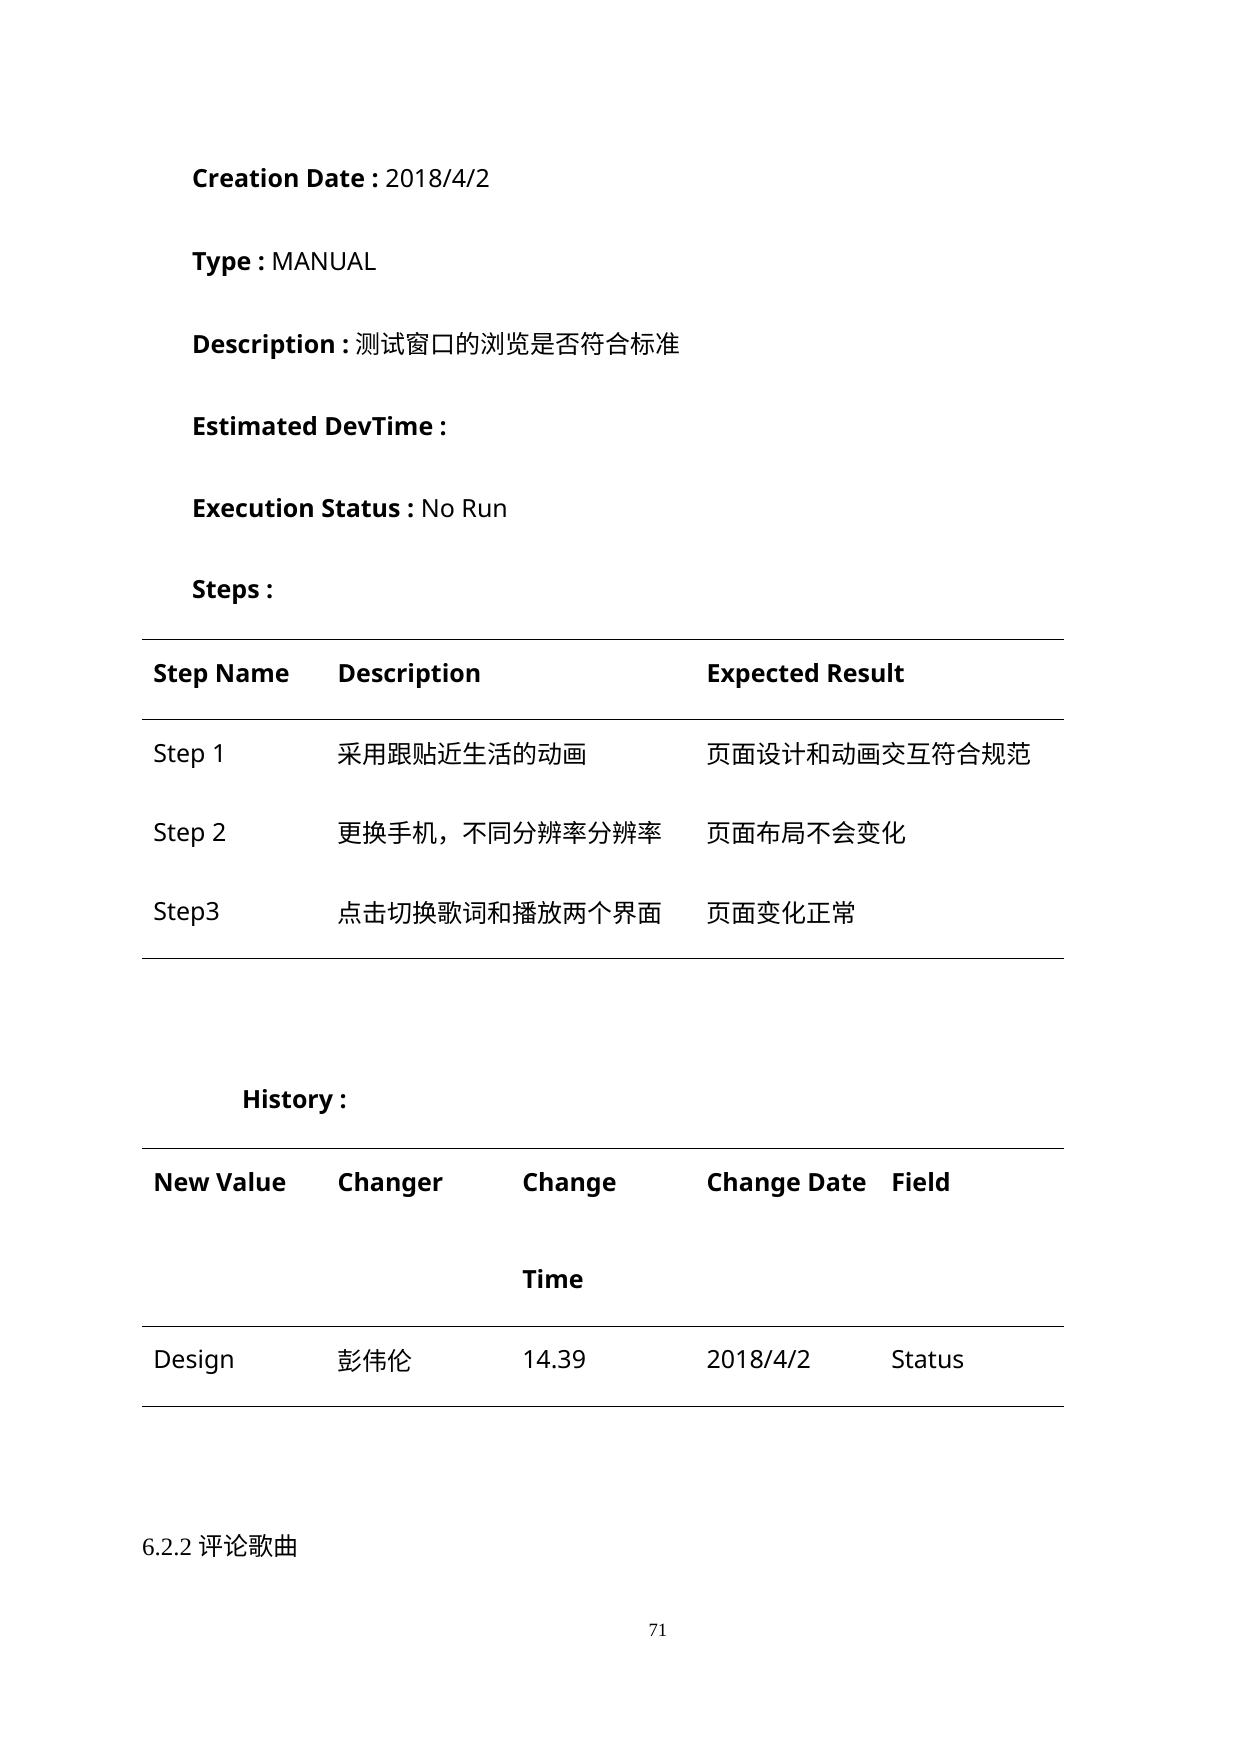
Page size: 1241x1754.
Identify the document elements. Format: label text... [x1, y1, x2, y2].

table_cell Design [142, 1327, 326, 1406]
table_cell 14.39 [511, 1327, 695, 1406]
table_header Description [326, 640, 695, 719]
table_cell Step 2 [142, 799, 326, 879]
table_cell 更换手机，不同分辨率分辨率 [326, 799, 695, 879]
table_header Change Date [695, 1149, 880, 1326]
table_cell 2018/4/2 [695, 1327, 880, 1406]
text Creation Date : 2018/4/2 [142, 146, 1098, 211]
table_cell 页面布局不会变化 [695, 799, 1064, 879]
subtitle 6.2.2 评论歌曲 [142, 1512, 1098, 1577]
table_cell 采用跟贴近生活的动画 [326, 720, 695, 799]
text History : [192, 1066, 1098, 1131]
table_cell Step 1 [142, 720, 326, 799]
table_header Field [880, 1149, 1064, 1326]
text Type : MANUAL [142, 228, 1098, 293]
table_header Changer [326, 1149, 511, 1326]
table_header Step Name [142, 640, 326, 719]
table_cell Status [880, 1327, 1064, 1406]
table_cell 彭伟伦 [326, 1327, 511, 1406]
text Steps : [142, 557, 1098, 622]
table_cell 页面变化正常 [695, 879, 1064, 958]
table_cell 页面设计和动画交互符合规范 [695, 720, 1064, 799]
text Execution Status : No Run [142, 475, 1098, 540]
table_header Change Time [511, 1149, 695, 1326]
table_cell 点击切换歌词和播放两个界面 [326, 879, 695, 958]
table_header Expected Result [695, 640, 1064, 719]
text Description : 测试窗口的浏览是否符合标准 [142, 310, 1098, 375]
table_cell Step3 [142, 879, 326, 958]
table_header New Value [142, 1149, 326, 1326]
text Estimated DevTime : [142, 393, 1098, 458]
